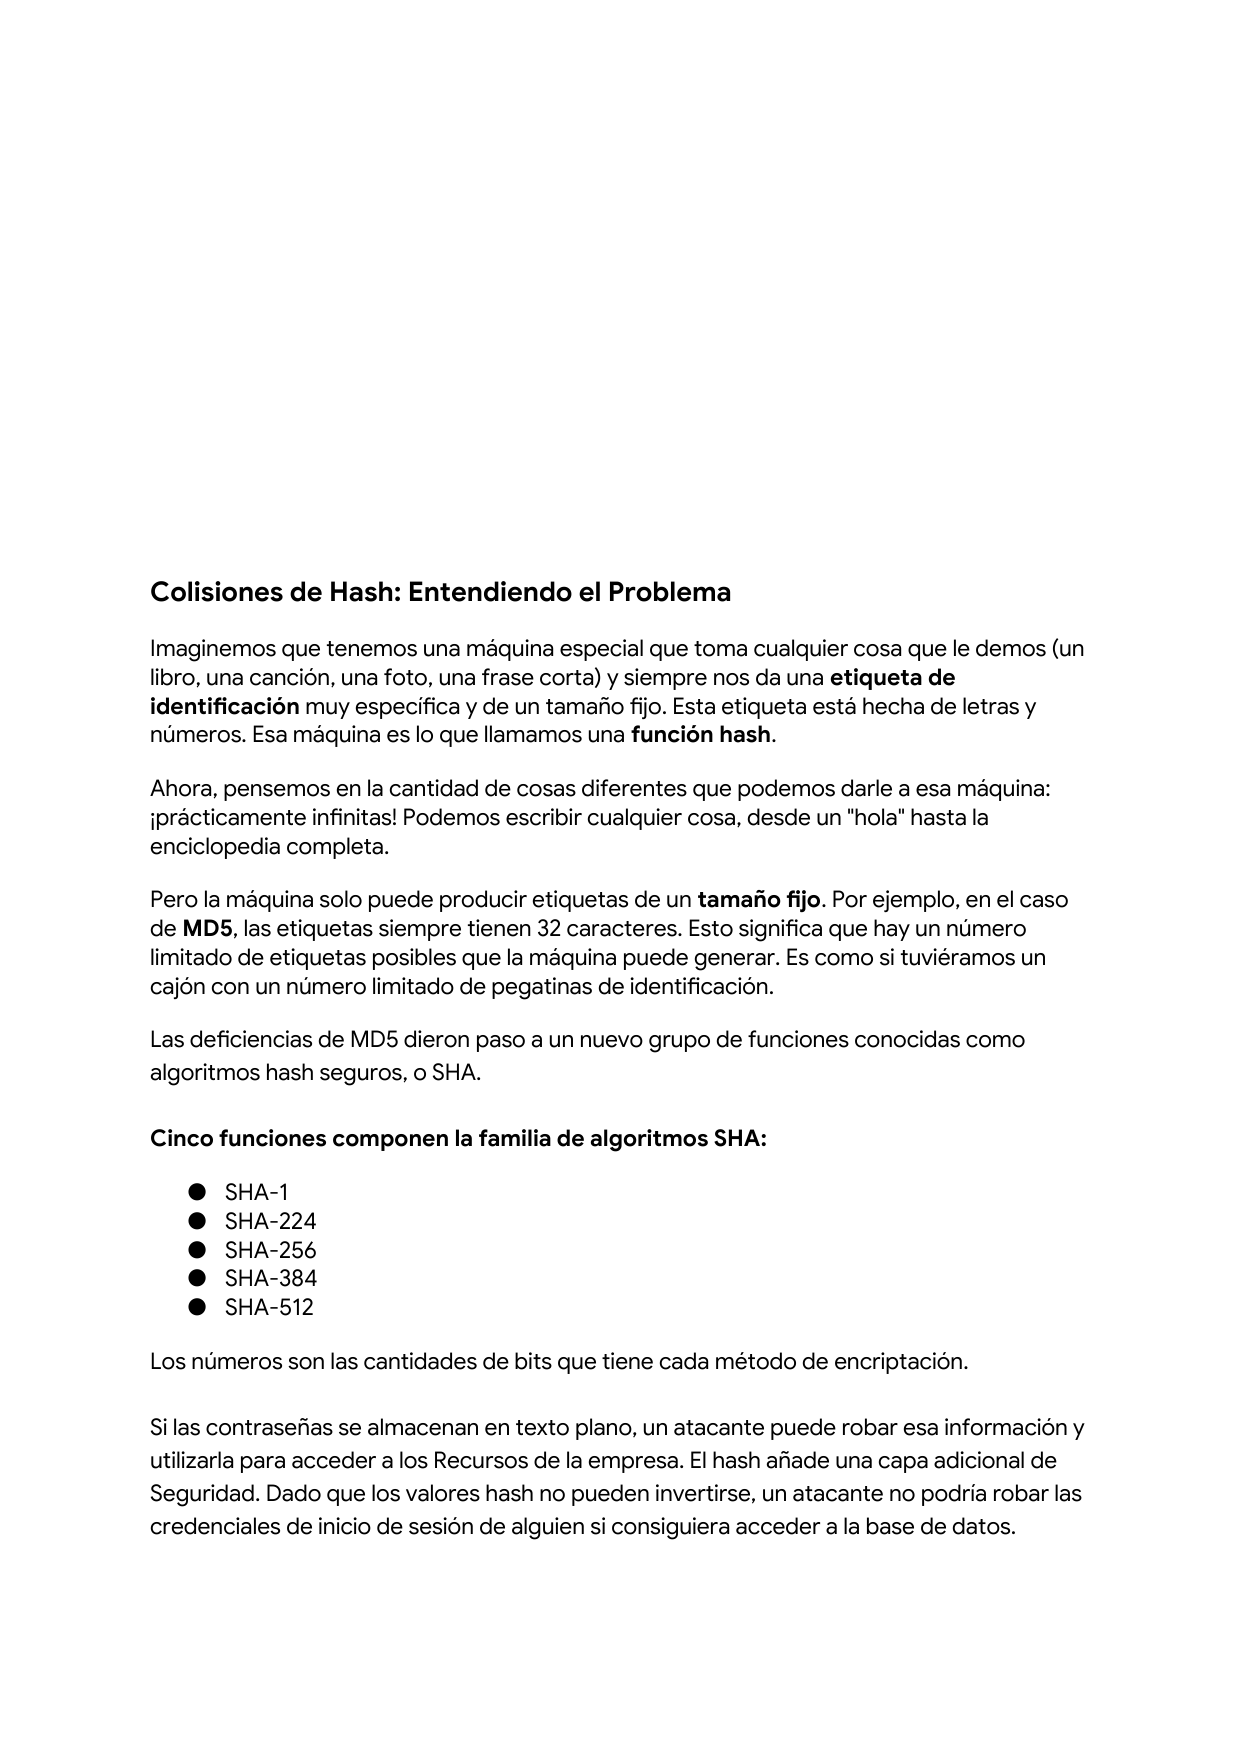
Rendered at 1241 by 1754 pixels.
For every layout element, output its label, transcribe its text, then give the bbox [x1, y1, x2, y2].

text Pero la máquina solo puede producir etiquetas de un tamaño fijo. Por ejemplo, en el caso de MD5, las etiquetas siempre tienen 32 caracteres. Esto significa que hay un número limitado de etiquetas posibles que la máquina puede generar. Es como si tuviéramos un cajón con un número limitado de pegatinas de identificación. [150, 886, 1090, 1001]
text Imaginemos que tenemos una máquina especial que toma cualquier cosa que le demos (un libro, una canción, una foto, una frase corta) y siempre nos da una etiqueta de identificación muy específica y de un tamaño fijo. Esta etiqueta está hecha de letras y números. Esa máquina es lo que llamamos una función hash. [150, 634, 1090, 749]
list SHA-256 [187, 1236, 1090, 1265]
text Los números son las cantidades de bits que tiene cada método de encriptación. [150, 1347, 1090, 1376]
subtitle Colisiones de Hash: Entendiendo el Problema [150, 575, 1090, 609]
list SHA-384 [187, 1265, 1090, 1293]
list SHA-224 [187, 1207, 1090, 1236]
list SHA-512 [187, 1293, 1090, 1322]
text Las deficiencias de MD5 dieron paso a un nuevo grupo de funciones conocidas como algoritmos hash seguros, o SHA. [150, 1026, 1090, 1087]
text Cinco funciones componen la familia de algoritmos SHA: [150, 1125, 1090, 1153]
text Ahora, pensemos en la cantidad de cosas diferentes que podemos darle a esa máquina: ¡prácticamente infinitas! Podemos escribir cualquier cosa, desde un "hola" hasta la enciclopedia completa. [150, 774, 1090, 861]
list SHA-1 [187, 1178, 1090, 1207]
text Si las contraseñas se almacenan en texto plano, un atacante puede robar esa información y utilizarla para acceder a los Recursos de la empresa. El hash añade una capa adicional de Seguridad. Dado que los valores hash no pueden invertirse, un atacante no podría robar las credenciales de inicio de sesión de alguien si consiguiera acceder a la base de datos. [150, 1413, 1090, 1541]
